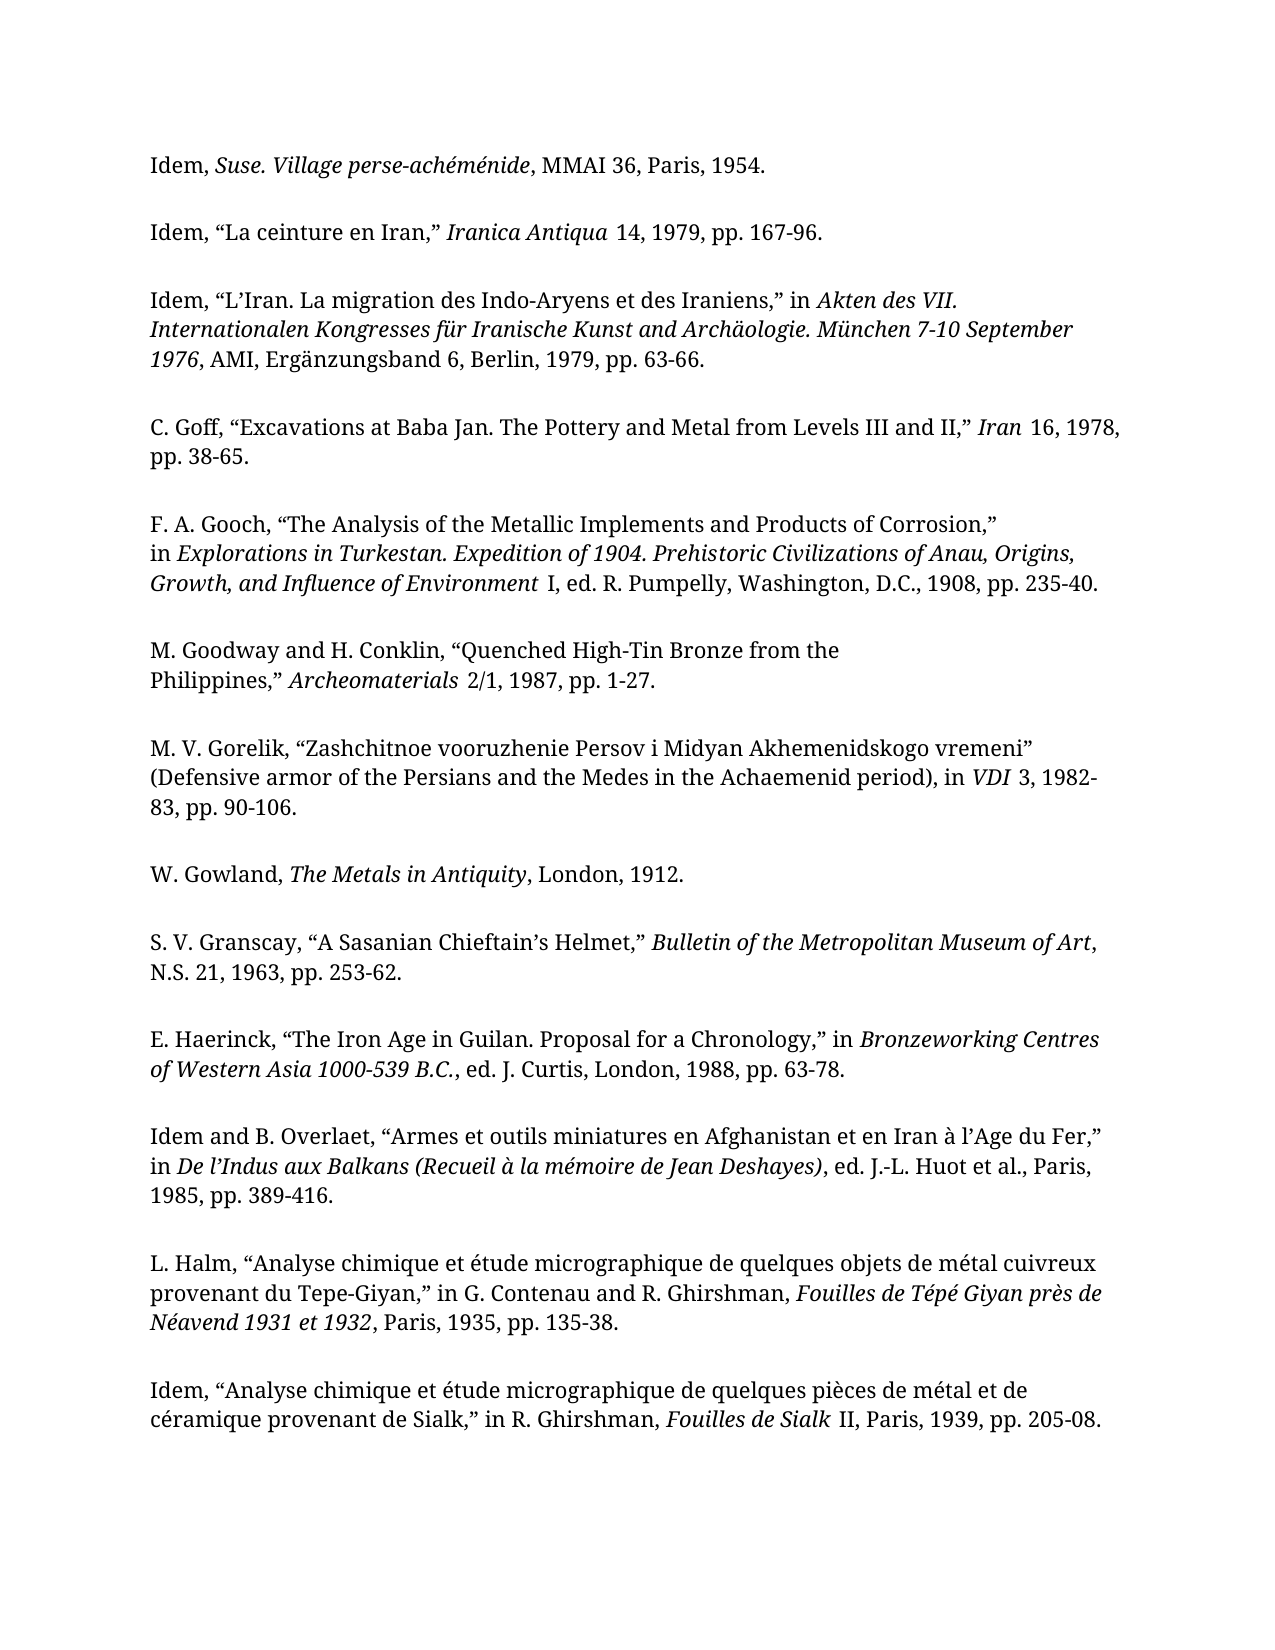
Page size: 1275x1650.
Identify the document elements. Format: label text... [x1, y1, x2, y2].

text Idem, “Analyse chimique et étude micrographique de quelques pièces de métal et de céramique provenant de Sialk,” in R. Ghirshman, Fouilles de Sialk II, Paris, 1939, pp. 205-08. [150, 1374, 1125, 1434]
text W. Gowland, The Metals in Antiquity, London, 1912. [150, 859, 1125, 889]
text Idem, “La ceinture en Iran,” Iranica Antiqua 14, 1979, pp. 167-96. [150, 217, 1125, 247]
text C. Goff, “Excavations at Baba Jan. The Pottery and Metal from Levels III and II,” Iran 16, 1978, pp. 38-65. [150, 411, 1125, 471]
text M. Goodway and H. Conklin, “Quenched High-Tin Bronze from the Philippines,” Archeomaterials 2/1, 1987, pp. 1-27. [150, 635, 1125, 695]
text Idem, Suse. Village perse-achéménide, MMAI 36, Paris, 1954. [150, 150, 1125, 180]
text Idem, “L’Iran. La migration des Indo-Aryens et des Iraniens,” in Akten des VII. Internationalen Kongresses für Iranische Kunst and Archäologie. München 7-10 September 1976, AMI, Ergänzungsband 6, Berlin, 1979, pp. 63-66. [150, 284, 1125, 374]
text E. Haerinck, “The Iron Age in Guilan. Proposal for a Chronology,” in Bronzeworking Centres of Western Asia 1000-539 B.C., ed. J. Curtis, London, 1988, pp. 63-78. [150, 1024, 1125, 1083]
text F. A. Gooch, “The Analysis of the Metallic Implements and Products of Corrosion,” in Explorations in Turkestan. Expedition of 1904. Prehistoric Civilizations of Anau, Origins, Growth, and Influence of Environment I, ed. R. Pumpelly, Washington, D.C., 1908, pp. 235-40. [150, 508, 1125, 598]
text L. Halm, “Analyse chimique et étude micrographique de quelques objets de métal cuivreux provenant du Tepe-Giyan,” in G. Contenau and R. Ghirshman, Fouilles de Tépé Giyan près de Néavend 1931 et 1932, Paris, 1935, pp. 135-38. [150, 1248, 1125, 1337]
text M. V. Gorelik, “Zashchitnoe vooruzhenie Persov i Midyan Akhemenidskogo vremeni” (Defensive armor of the Persians and the Medes in the Achaemenid period), in VDI 3, 1982-83, pp. 90-106. [150, 732, 1125, 822]
text Idem and B. Overlaet, “Armes et outils miniatures en Afghanistan et en Iran à l’Age du Fer,” in De l’Indus aux Balkans (Recueil à la mémoire de Jean Deshayes), ed. J.-L. Huot et al., Paris, 1985, pp. 389-416. [150, 1121, 1125, 1210]
text S. V. Granscay, “A Sasanian Chieftain’s Helmet,” Bulletin of the Metropolitan Museum of Art, N.S. 21, 1963, pp. 253-62. [150, 927, 1125, 986]
